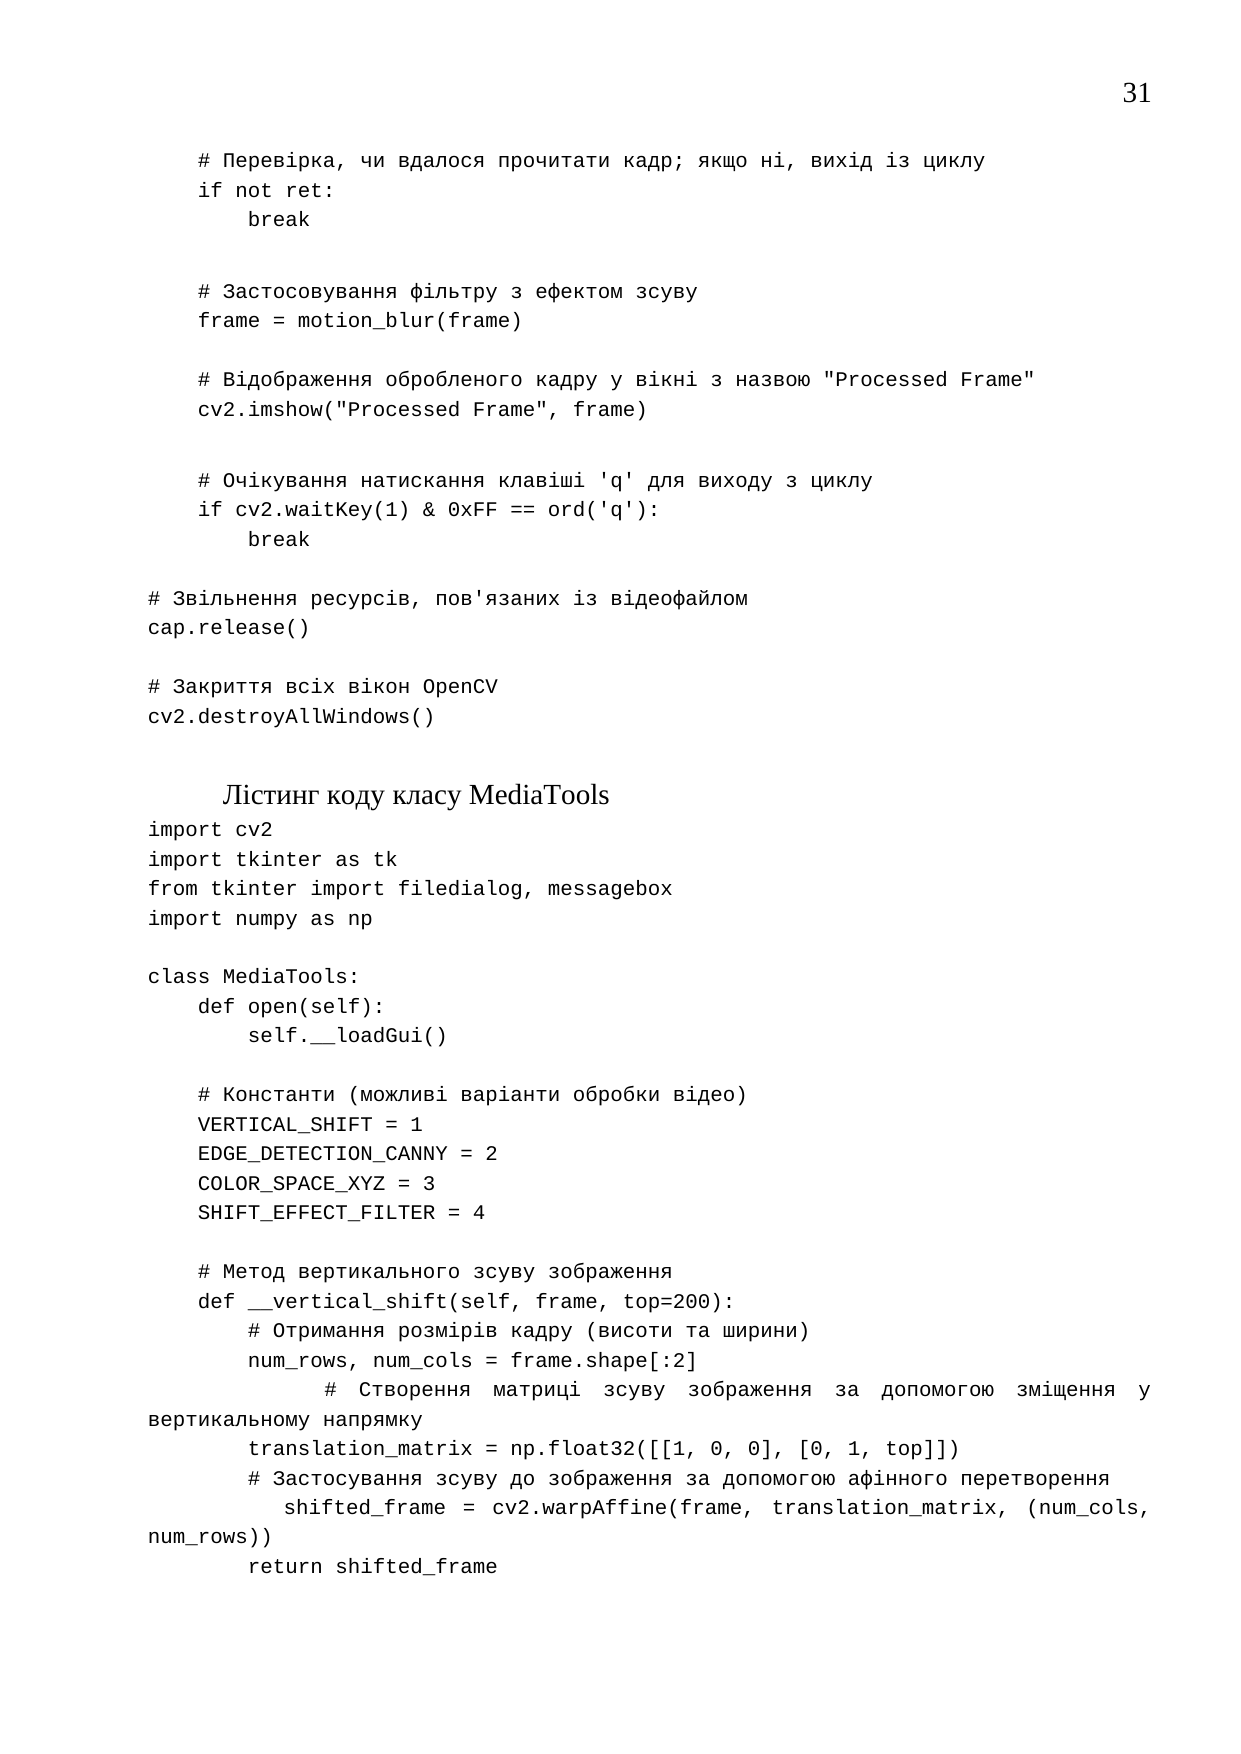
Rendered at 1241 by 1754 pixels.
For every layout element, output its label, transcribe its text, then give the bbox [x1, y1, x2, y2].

text import numpy as np [148, 907, 1152, 931]
text # Перевірка, чи вдалося прочитати кадр; якщо ні, вихід із циклу [148, 150, 1152, 174]
text num_rows, num_cols = frame.shape[:2] [148, 1350, 1152, 1373]
text def open(self): [148, 996, 1152, 1019]
text if cv2.waitKey(1) & 0xFF == ord('q'): [148, 499, 1152, 523]
text # Створення матриці зсуву зображення за допомогою зміщення у вертикальному напрямку [148, 1379, 1152, 1432]
text Лістинг коду класу MediaTools [148, 777, 1152, 811]
text # Звільнення ресурсів, пов'язаних із відеофайлом [148, 588, 1152, 612]
text # Отримання розмірів кадру (висоти та ширини) [148, 1320, 1152, 1344]
text # Очікування натискання клавіші 'q' для виходу з циклу [148, 470, 1152, 494]
text def __vertical_shift(self, frame, top=200): [148, 1291, 1152, 1314]
text cv2.destroyAllWindows() [148, 706, 1152, 729]
text SHIFT_EFFECT_FILTER = 4 [148, 1202, 1152, 1226]
text EDGE_DETECTION_CANNY = 2 [148, 1143, 1152, 1167]
text return shifted_frame [148, 1556, 1152, 1580]
text cap.release() [148, 617, 1152, 641]
text break [148, 209, 1152, 233]
text if not ret: [148, 180, 1152, 203]
text break [148, 529, 1152, 553]
text import cv2 [148, 819, 1152, 843]
text # Закриття всіх вікон OpenCV [148, 676, 1152, 700]
text self.__loadGui() [148, 1025, 1152, 1049]
text # Відображення обробленого кадру у вікні з назвою "Processed Frame" [148, 369, 1152, 393]
text # Константи (можливі варіанти обробки відео) [148, 1084, 1152, 1108]
text import tkinter as tk [148, 848, 1152, 872]
text from tkinter import filedialog, messagebox [148, 878, 1152, 902]
text COLOR_SPACE_XYZ = 3 [148, 1173, 1152, 1196]
text VERTICAL_SHIFT = 1 [148, 1114, 1152, 1137]
text # Застосовування фільтру з ефектом зсуву [148, 281, 1152, 304]
text translation_matrix = np.float32([[1, 0, 0], [0, 1, top]]) [148, 1438, 1152, 1462]
text # Застосування зсуву до зображення за допомогою афінного перетворення [148, 1468, 1152, 1491]
text class MediaTools: [148, 966, 1152, 990]
text shifted_frame = cv2.warpAffine(frame, translation_matrix, (num_cols, num_rows)) [148, 1497, 1152, 1550]
text frame = motion_blur(frame) [148, 310, 1152, 334]
text cv2.imshow("Processed Frame", frame) [148, 399, 1152, 422]
text # Метод вертикального зсуву зображення [148, 1261, 1152, 1285]
